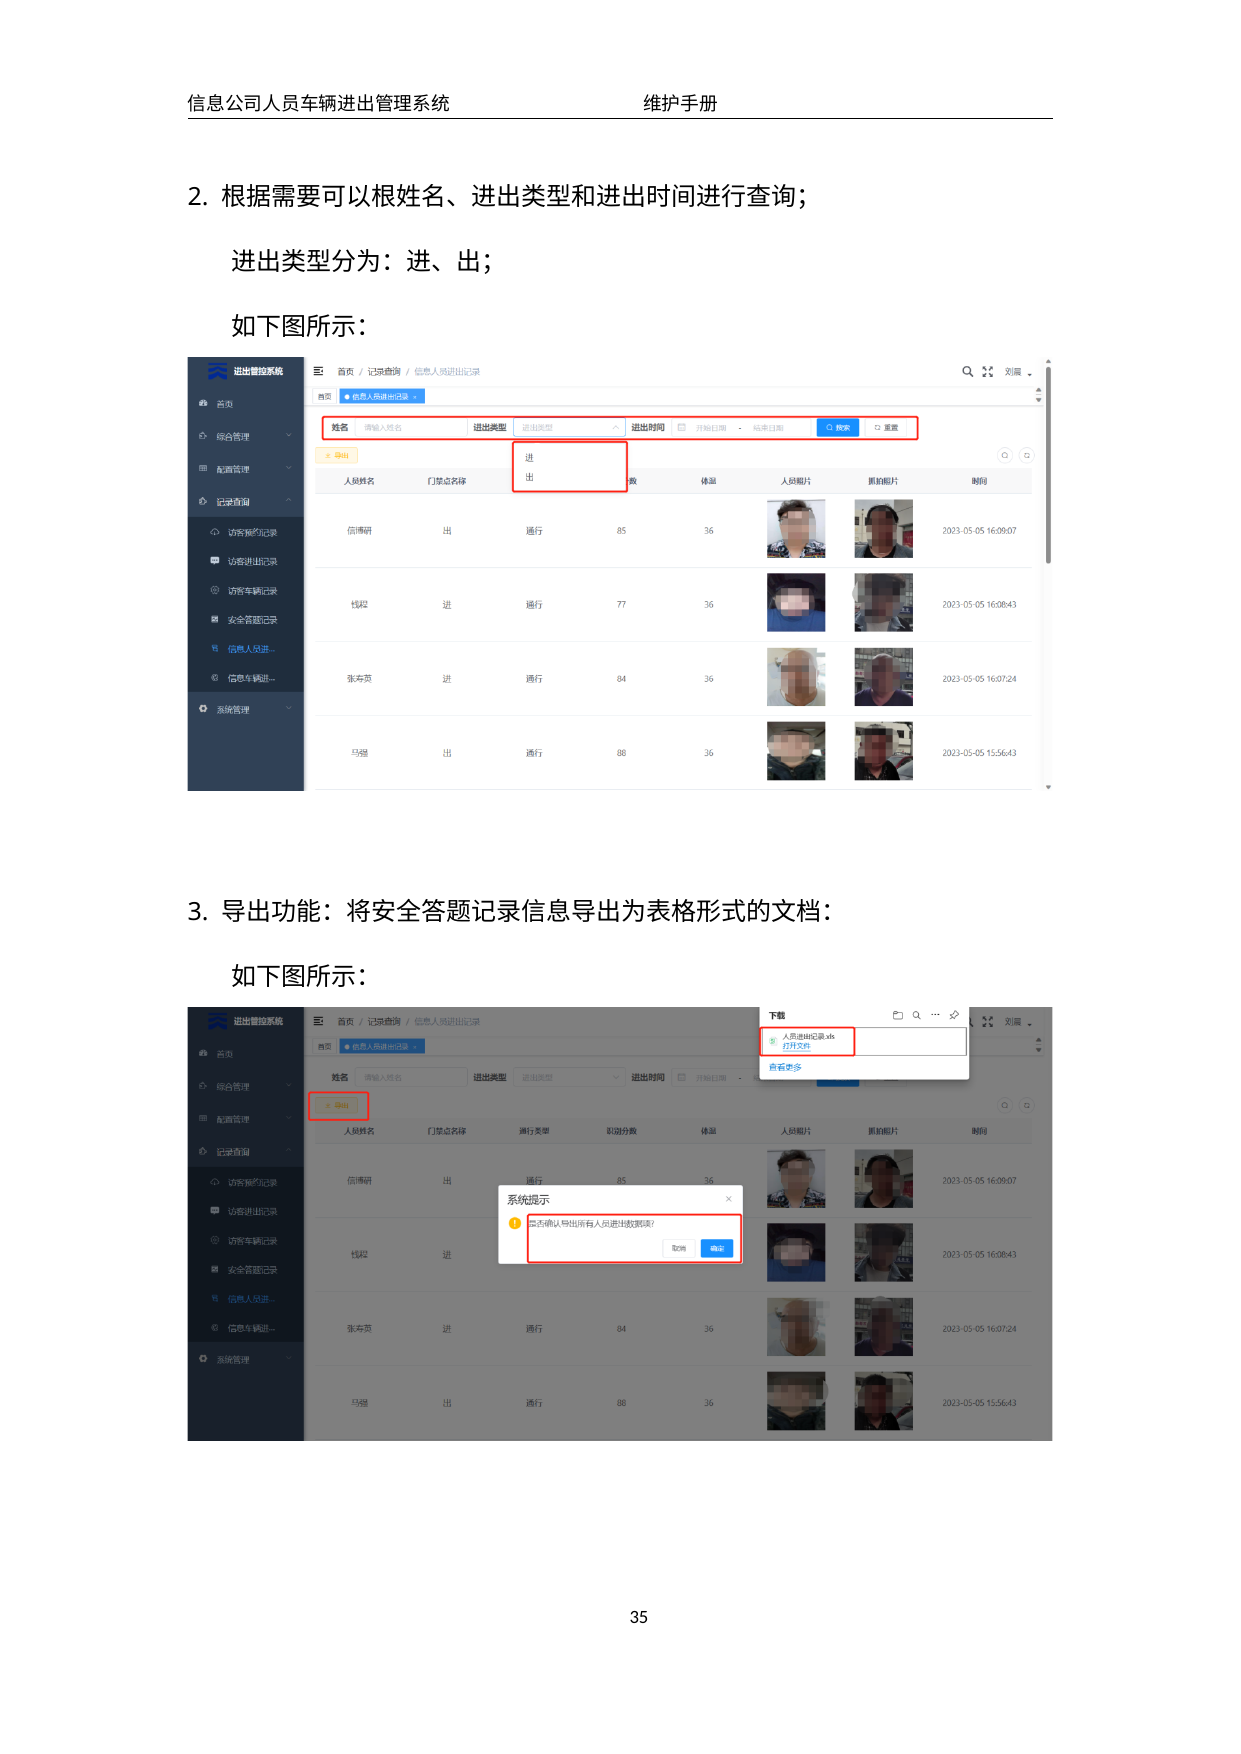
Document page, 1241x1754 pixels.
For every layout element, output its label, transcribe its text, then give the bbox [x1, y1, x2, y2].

list 如下图所示： [187, 292, 1053, 357]
list 3. 导出功能：将安全答题记录信息导出为表格形式的文档： [187, 877, 1053, 942]
picture [187, 1007, 1053, 1441]
list 进出类型分为：进、出； [187, 227, 1053, 292]
list 2. 根据需要可以根姓名、进出类型和进出时间进行查询； [187, 162, 1053, 227]
list 如下图所示： [187, 942, 1053, 1007]
picture [187, 357, 1053, 791]
